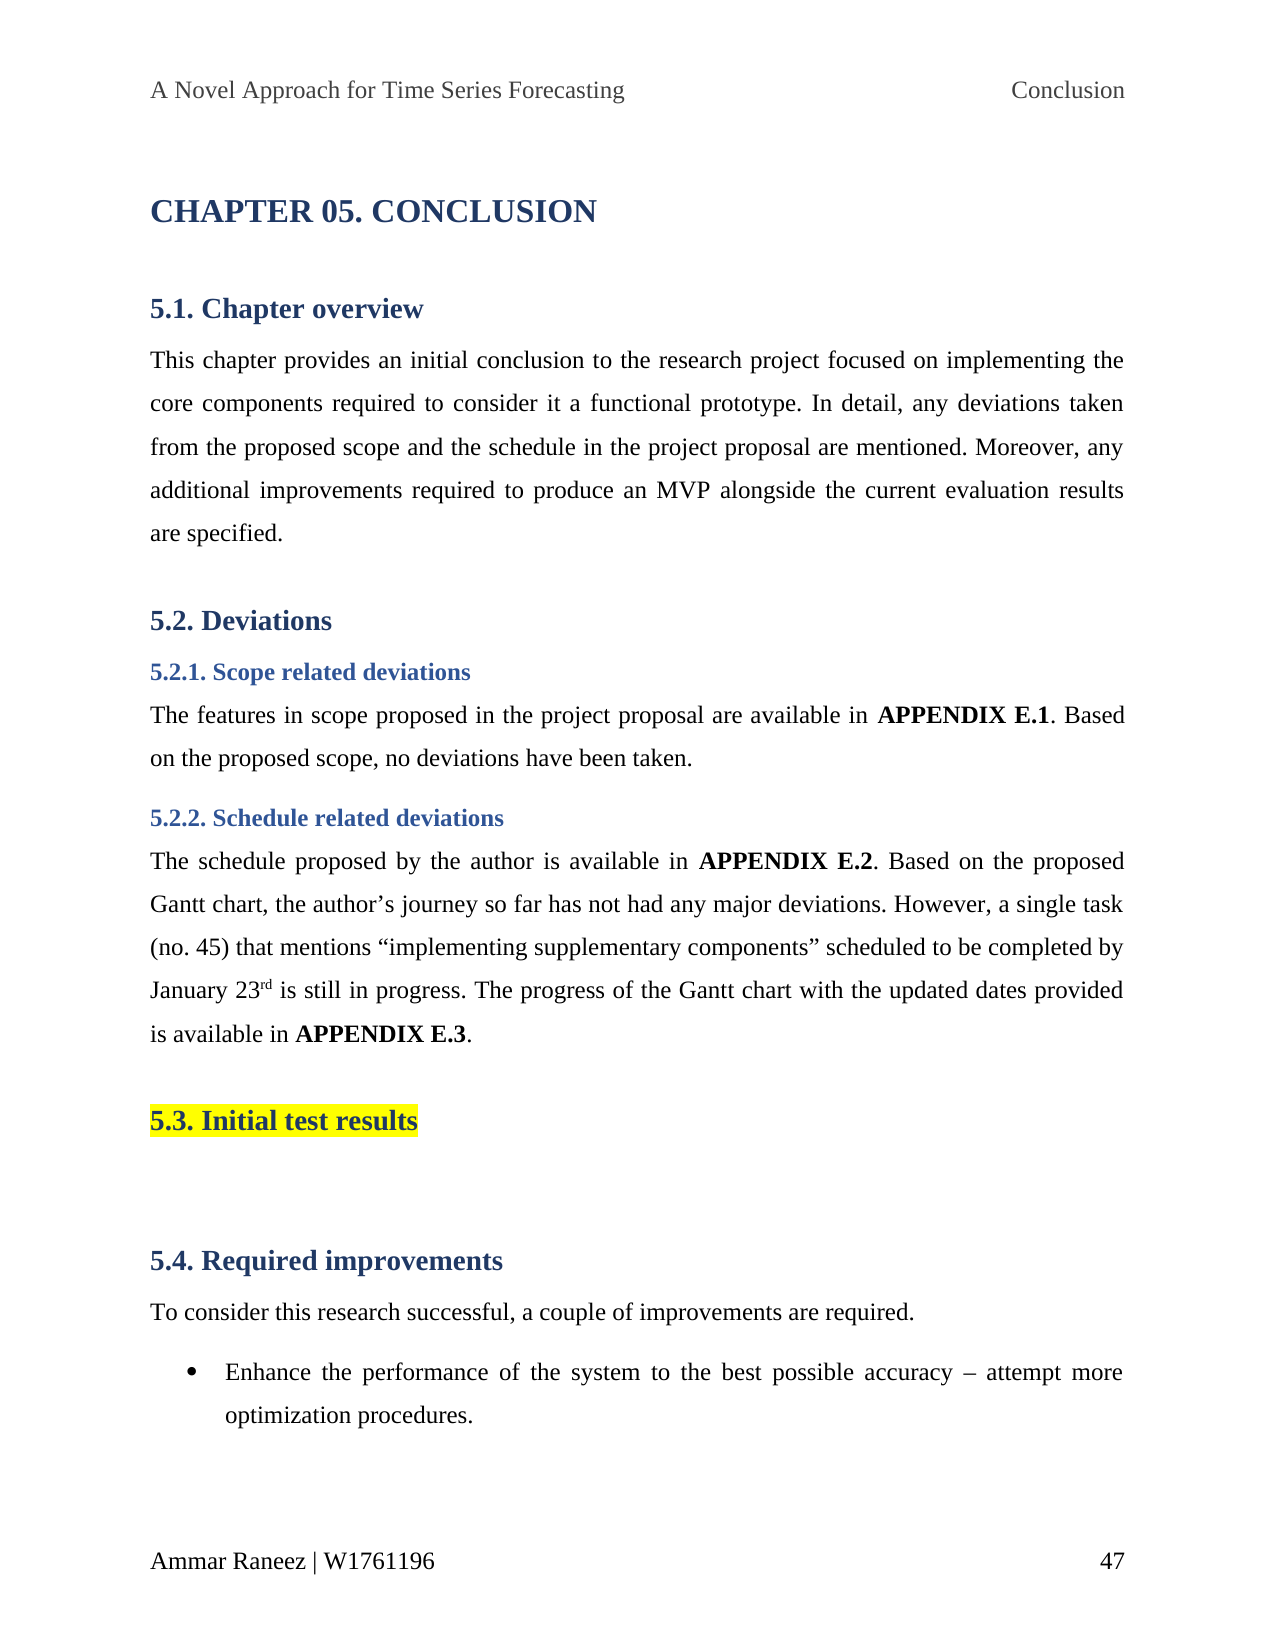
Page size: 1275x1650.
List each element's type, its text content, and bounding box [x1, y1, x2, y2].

subtitle 5.2.2. Schedule related deviations [150, 803, 1125, 832]
subtitle CHAPTER 05. CONCLUSION [150, 192, 1125, 230]
text To consider this research successful, a couple of improvements are required. [150, 1297, 1125, 1326]
subtitle 5.2.1. Scope related deviations [150, 657, 1125, 686]
subtitle 5.2. Deviations [150, 603, 1125, 636]
subtitle 5.3. Initial test results [150, 1103, 1125, 1137]
subtitle 5.1. Chapter overview [150, 291, 1125, 324]
text This chapter provides an initial conclusion to the research project focused on implementing the core components required to consider it a functional prototype. In detail, any deviations taken from the proposed scope and the schedule in the project proposal are mentioned. Moreover, any additional improvements required to produce an MVP alongside the current evaluation results are specified. [150, 345, 1125, 547]
subtitle 5.4. Required improvements [150, 1243, 1125, 1276]
text The schedule proposed by the author is available in APPENDIX E.2. Based on the proposed Gantt chart, the author’s journey so far has not had any major deviations. However, a single task (no. 45) that mentions “implementing supplementary components” scheduled to be completed by January 23rd is still in progress. The progress of the Gantt chart with the updated dates provided is available in APPENDIX E.3. [150, 846, 1125, 1047]
text The features in scope proposed in the project proposal are available in APPENDIX E.1. Based on the proposed scope, no deviations have been taken. [150, 700, 1125, 772]
list Enhance the performance of the system to the best possible accuracy – attempt more optimization procedures. [187, 1357, 1125, 1429]
